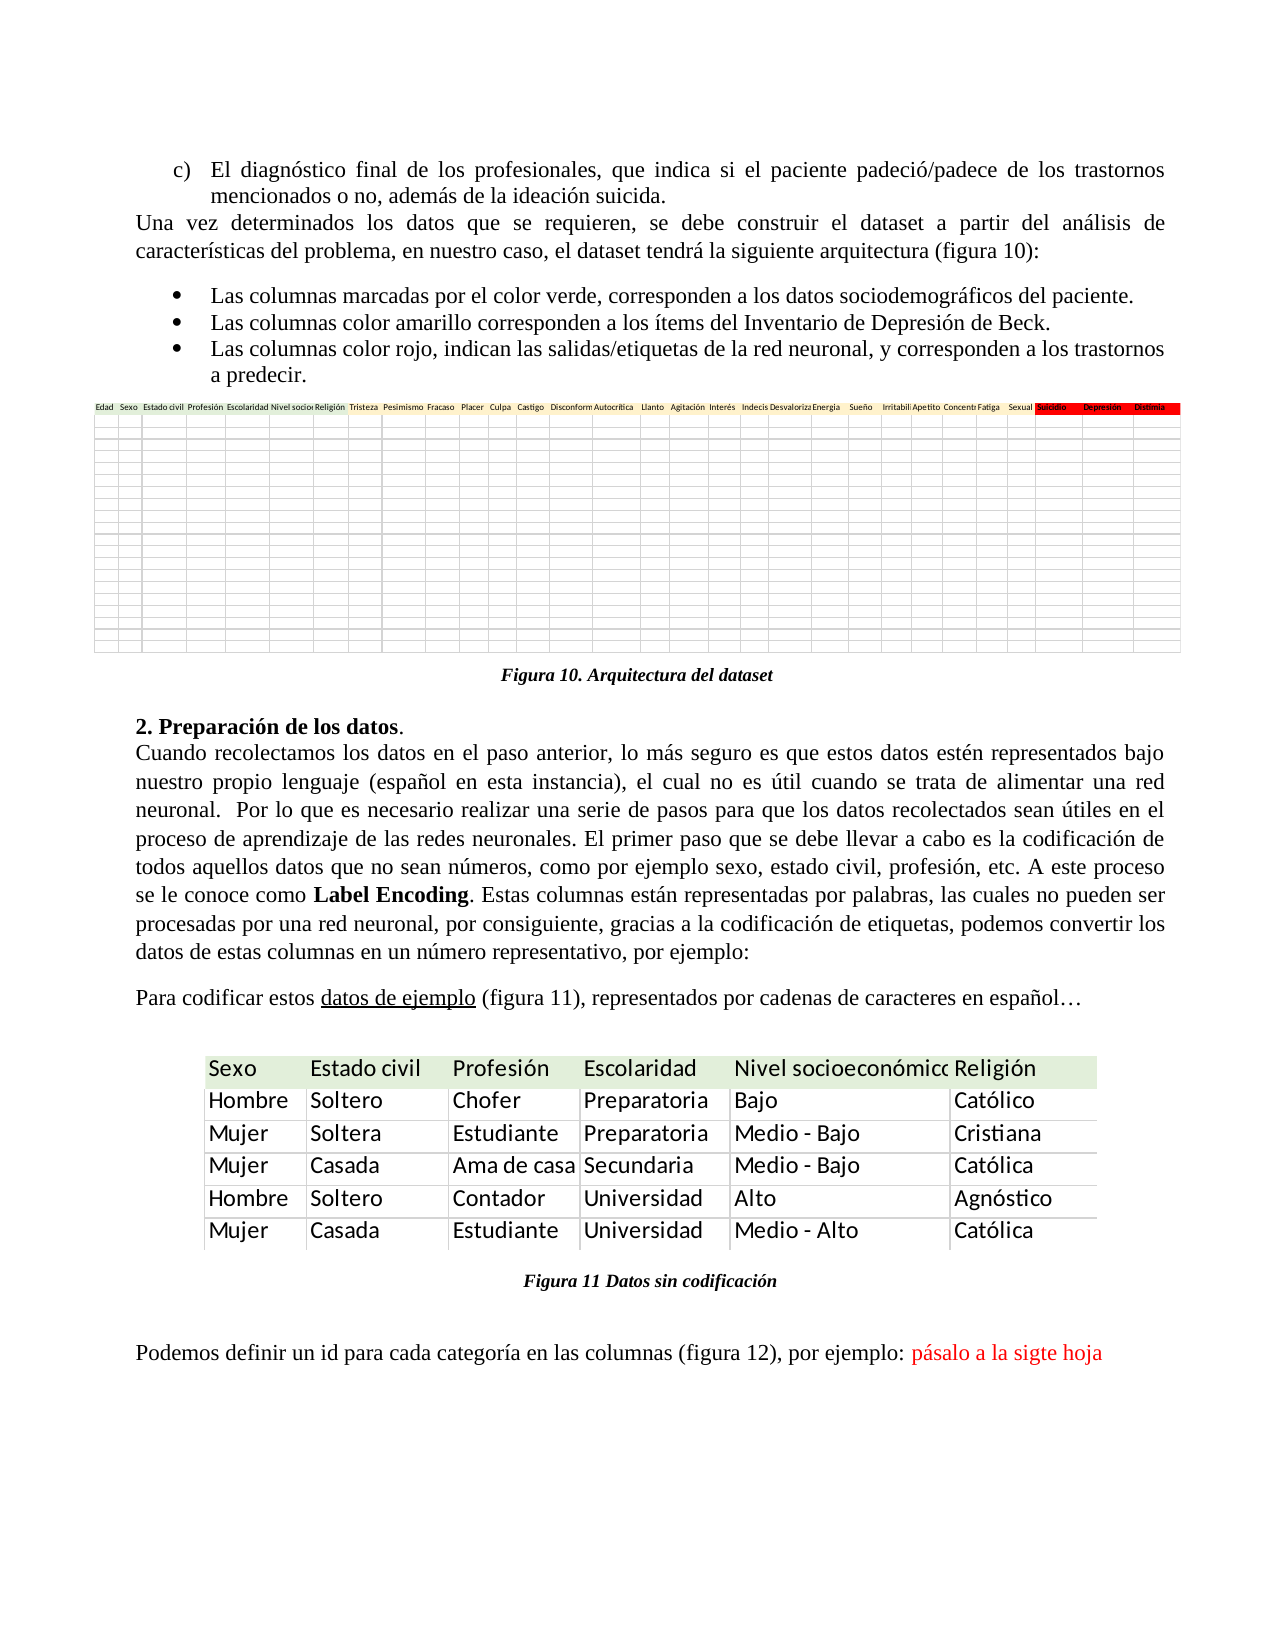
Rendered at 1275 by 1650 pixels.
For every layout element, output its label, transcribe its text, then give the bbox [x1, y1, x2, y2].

subtitle Las columnas color rojo, indican las salidas/etiquetas de la red neuronal, y corresponden a los trastornos a predecir. [173, 335, 1167, 388]
text Figura 11 Datos sin codificación [135, 1270, 1167, 1292]
text Cuando recolectamos los datos en el paso anterior, lo más seguro es que estos datos estén representados bajo nuestro propio lenguaje (español en esta instancia), el cual no es útil cuando se trata de alimentar una red neuronal. Por lo que es necesario realizar una serie de pasos para que los datos recolectados sean útiles en el proceso de aprendizaje de las redes neuronales. El primer paso que se debe llevar a cabo es la codificación de todos aquellos datos que no sean números, como por ejemplo sexo, estado civil, profesión, etc. A este proceso se le conoce como Label Encoding. Estas columnas están representadas por palabras, las cuales no pueden ser procesadas por una red neuronal, por consiguiente, gracias a la codificación de etiquetas, podemos convertir los datos de estas columnas en un número representativo, por ejemplo: [135, 739, 1167, 965]
text Podemos definir un id para cada categoría en las columnas (figura 12), por ejemplo: pásalo a la sigte hoja [135, 1339, 1167, 1365]
list Las columnas color amarillo corresponden a los ítems del Inventario de Depresión de Beck. [173, 309, 1167, 335]
text Una vez determinados los datos que se requieren, se debe construir el dataset a partir del análisis de características del problema, en nuestro caso, el dataset tendrá la siguiente arquitectura (figura 10): [135, 209, 1167, 264]
subtitle 2. Preparación de los datos. [135, 713, 1167, 739]
list Las columnas marcadas por el color verde, corresponden a los datos sociodemográficos del paciente. [173, 282, 1167, 309]
text Para codificar estos datos de ejemplo (figura 11), representados por cadenas de caracteres en español… [135, 983, 1167, 1010]
list El diagnóstico final de los profesionales, que indica si el paciente padeció/padece de los trastornos mencionados o no, además de la ideación suicida. [173, 156, 1167, 209]
